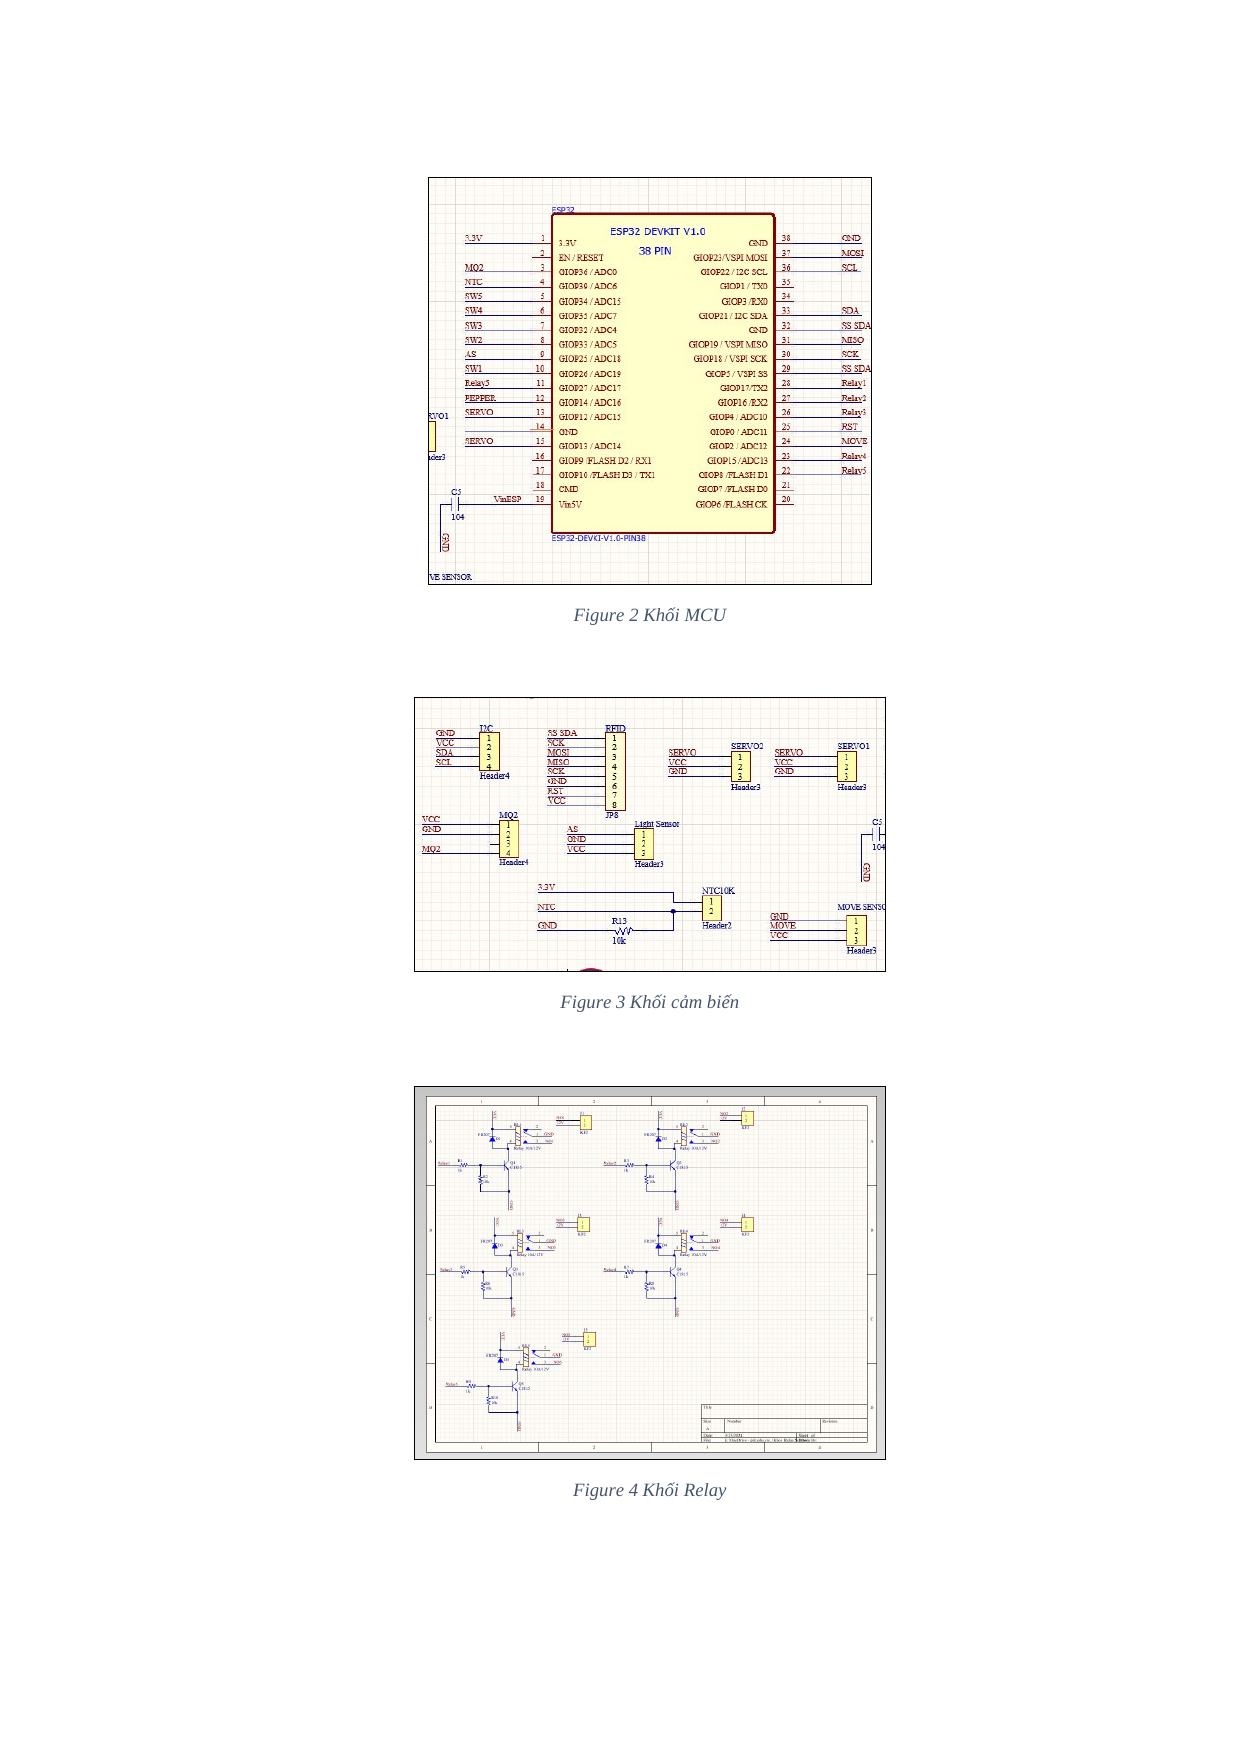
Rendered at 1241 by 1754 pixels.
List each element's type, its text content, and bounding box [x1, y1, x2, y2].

picture [415, 698, 885, 971]
text Figure 3 Khối cảm biến [177, 991, 1122, 1012]
text Figure 4 Khối Relay [177, 1478, 1122, 1500]
picture [415, 1087, 885, 1459]
picture [429, 178, 871, 584]
text Figure 2 Khối MCU [177, 604, 1122, 626]
